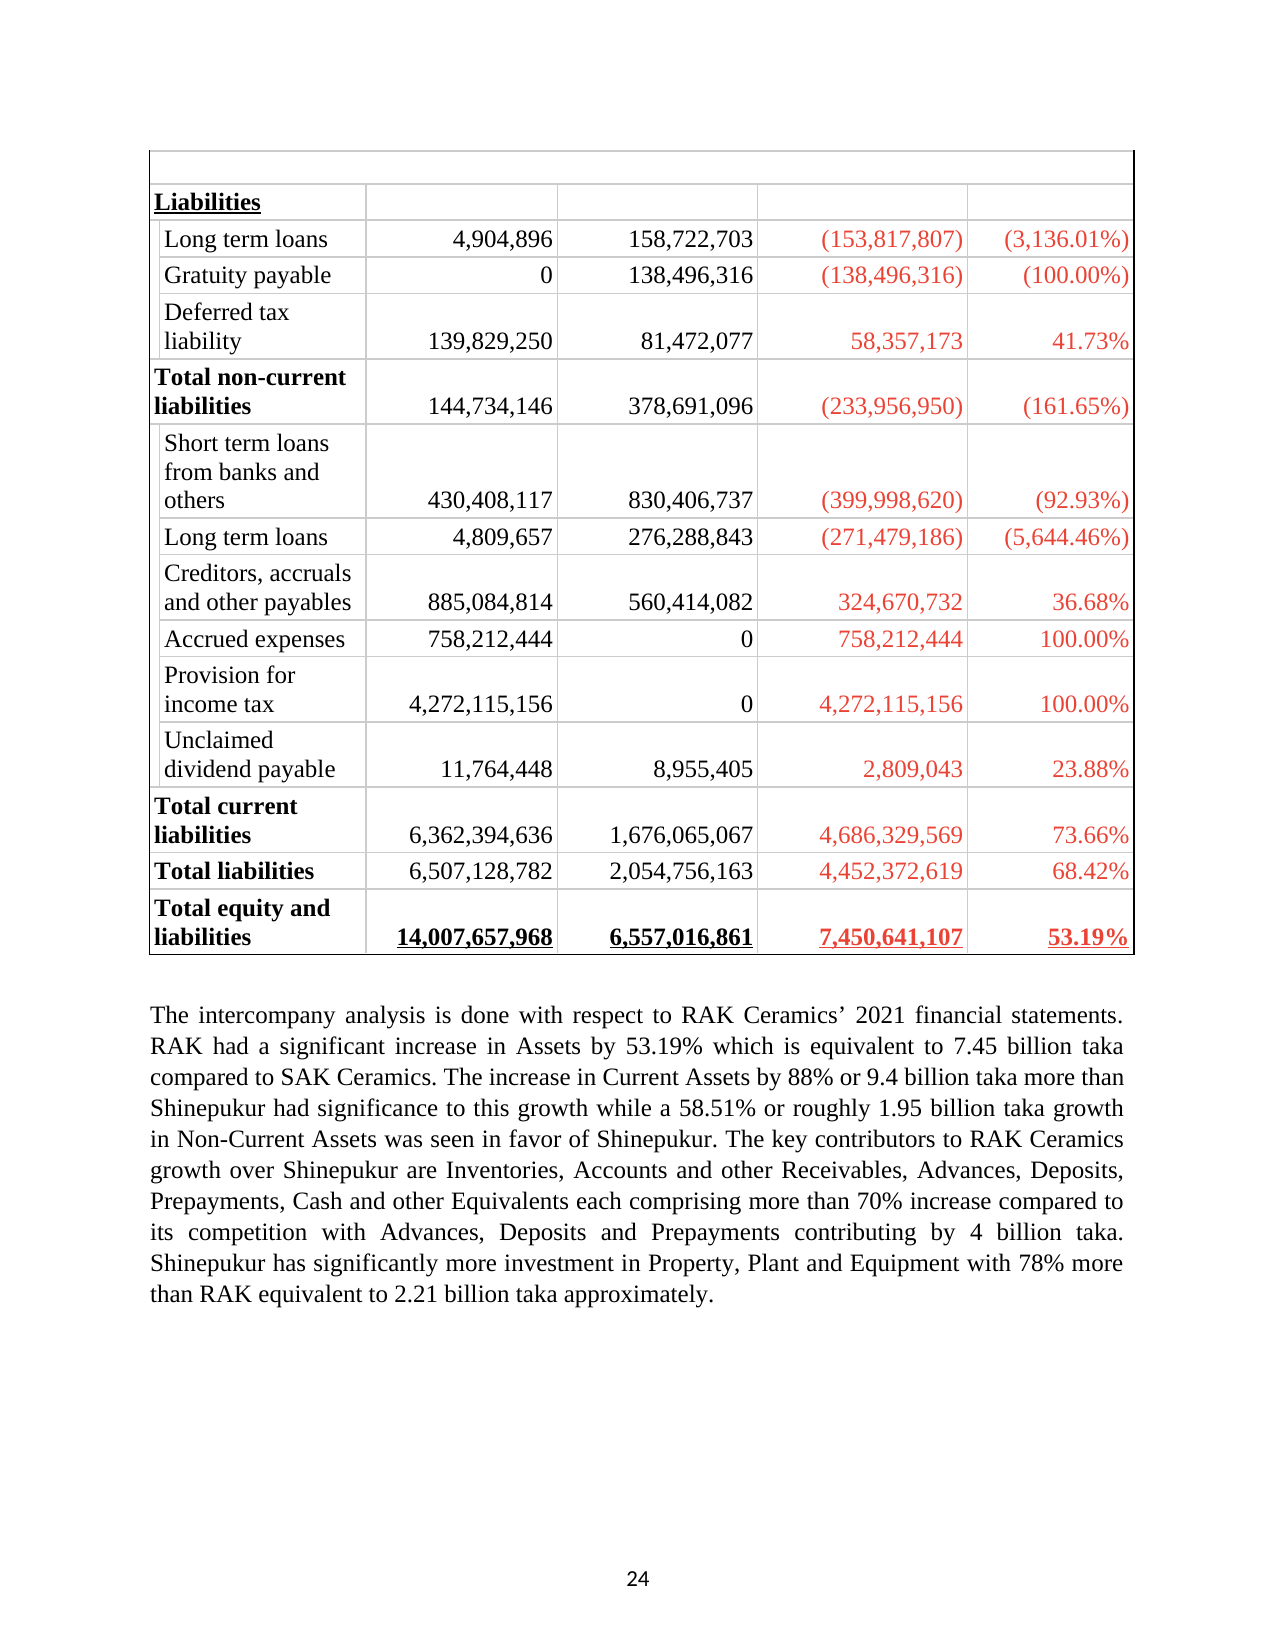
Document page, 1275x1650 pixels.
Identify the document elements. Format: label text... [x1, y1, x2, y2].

table_cell 0 [558, 657, 757, 721]
table_cell Total non-current liabilities [150, 360, 365, 423]
table_cell 758,212,444 [367, 621, 557, 656]
table_cell Gratuity payable [160, 258, 365, 292]
table_cell (3,136.01%) [968, 221, 1133, 256]
table_cell 139,829,250 [367, 294, 557, 358]
table_cell [150, 221, 159, 358]
table_cell Unclaimed dividend payable [160, 723, 365, 786]
table_cell 100.00% [968, 657, 1133, 721]
table_cell 7,450,641,107 [758, 890, 967, 953]
table_cell 2,809,043 [758, 723, 967, 786]
table_cell [367, 185, 557, 219]
table_cell (233,956,950) [758, 360, 967, 423]
table_cell 68.42% [968, 853, 1133, 888]
table_cell (92.93%) [968, 425, 1133, 517]
table_cell Total liabilities [150, 853, 365, 888]
table_cell (161.65%) [968, 360, 1133, 423]
table_cell 0 [558, 621, 757, 656]
table_cell 41.73% [968, 294, 1133, 358]
table_cell 36.68% [968, 555, 1133, 619]
table_cell 6,557,016,861 [558, 890, 757, 953]
table_cell 324,670,732 [758, 555, 967, 619]
table_cell 4,272,115,156 [367, 657, 557, 721]
table_cell Liabilities [150, 185, 365, 219]
table_cell Accrued expenses [160, 621, 365, 656]
table_cell 885,084,814 [367, 555, 557, 619]
table_cell 138,496,316 [558, 258, 757, 292]
table_cell 14,007,657,968 [367, 890, 557, 953]
table_cell (5,644.46%) [968, 519, 1133, 554]
table_cell Short term loans from banks and others [160, 425, 365, 517]
table_cell 58,357,173 [758, 294, 967, 358]
table_cell 158,722,703 [558, 221, 757, 256]
table_cell 100.00% [968, 621, 1133, 656]
table_cell (153,817,807) [758, 221, 967, 256]
table_cell 276,288,843 [558, 519, 757, 554]
table_cell Long term loans [160, 221, 365, 256]
table_cell 430,408,117 [367, 425, 557, 517]
table_cell 8,955,405 [558, 723, 757, 786]
table_cell Total current liabilities [150, 788, 365, 852]
table_cell 73.66% [968, 788, 1133, 852]
table_cell [150, 152, 1133, 183]
table_cell [968, 185, 1133, 219]
table_cell (271,479,186) [758, 519, 967, 554]
table_cell 53.19% [968, 890, 1133, 953]
table_cell Total equity and liabilities [150, 890, 365, 953]
table_cell 378,691,096 [558, 360, 757, 423]
table_cell 11,764,448 [367, 723, 557, 786]
table_cell 560,414,082 [558, 555, 757, 619]
table_cell 2,054,756,163 [558, 853, 757, 888]
table_cell [558, 185, 757, 219]
table_cell 830,406,737 [558, 425, 757, 517]
table_cell 1,676,065,067 [558, 788, 757, 852]
table_cell Deferred tax liability [160, 294, 365, 358]
table_cell 4,272,115,156 [758, 657, 967, 721]
table_cell 4,452,372,619 [758, 853, 967, 888]
table_cell Creditors, accruals and other payables [160, 555, 365, 619]
table_cell 4,686,329,569 [758, 788, 967, 852]
text The intercompany analysis is done with respect to RAK Ceramics’ 2021 financial statements. RAK had a significant increase in Assets by 53.19% which is equivalent to 7.45 billion taka compared to SAK Ceramics. The increase in Current Assets by 88% or 9.4 billion taka more than Shinepukur had significance to this growth while a 58.51% or roughly 1.95 billion taka growth in Non-Current Assets was seen in favor of Shinepukur. The key contributors to RAK Ceramics growth over Shinepukur are Inventories, Accounts and other Receivables, Advances, Deposits, Prepayments, Cash and other Equivalents each comprising more than 70% increase compared to its competition with Advances, Deposits and Prepayments contributing by 4 billion taka. Shinepukur has significantly more investment in Property, Plant and Equipment with 78% more than RAK equivalent to 2.21 billion taka approximately. [150, 1000, 1125, 1308]
table_cell Long term loans [160, 519, 365, 554]
table_cell 6,507,128,782 [367, 853, 557, 888]
table_cell (100.00%) [968, 258, 1133, 292]
table_cell 4,809,657 [367, 519, 557, 554]
table_cell Provision for income tax [160, 657, 365, 721]
table_cell 144,734,146 [367, 360, 557, 423]
table_cell [150, 425, 159, 786]
table_cell 81,472,077 [558, 294, 757, 358]
table_cell 0 [367, 258, 557, 292]
table_cell (399,998,620) [758, 425, 967, 517]
table_cell 758,212,444 [758, 621, 967, 656]
table_cell 6,362,394,636 [367, 788, 557, 852]
table_cell [758, 185, 967, 219]
table_cell 4,904,896 [367, 221, 557, 256]
table_cell (138,496,316) [758, 258, 967, 292]
table_cell 23.88% [968, 723, 1133, 786]
